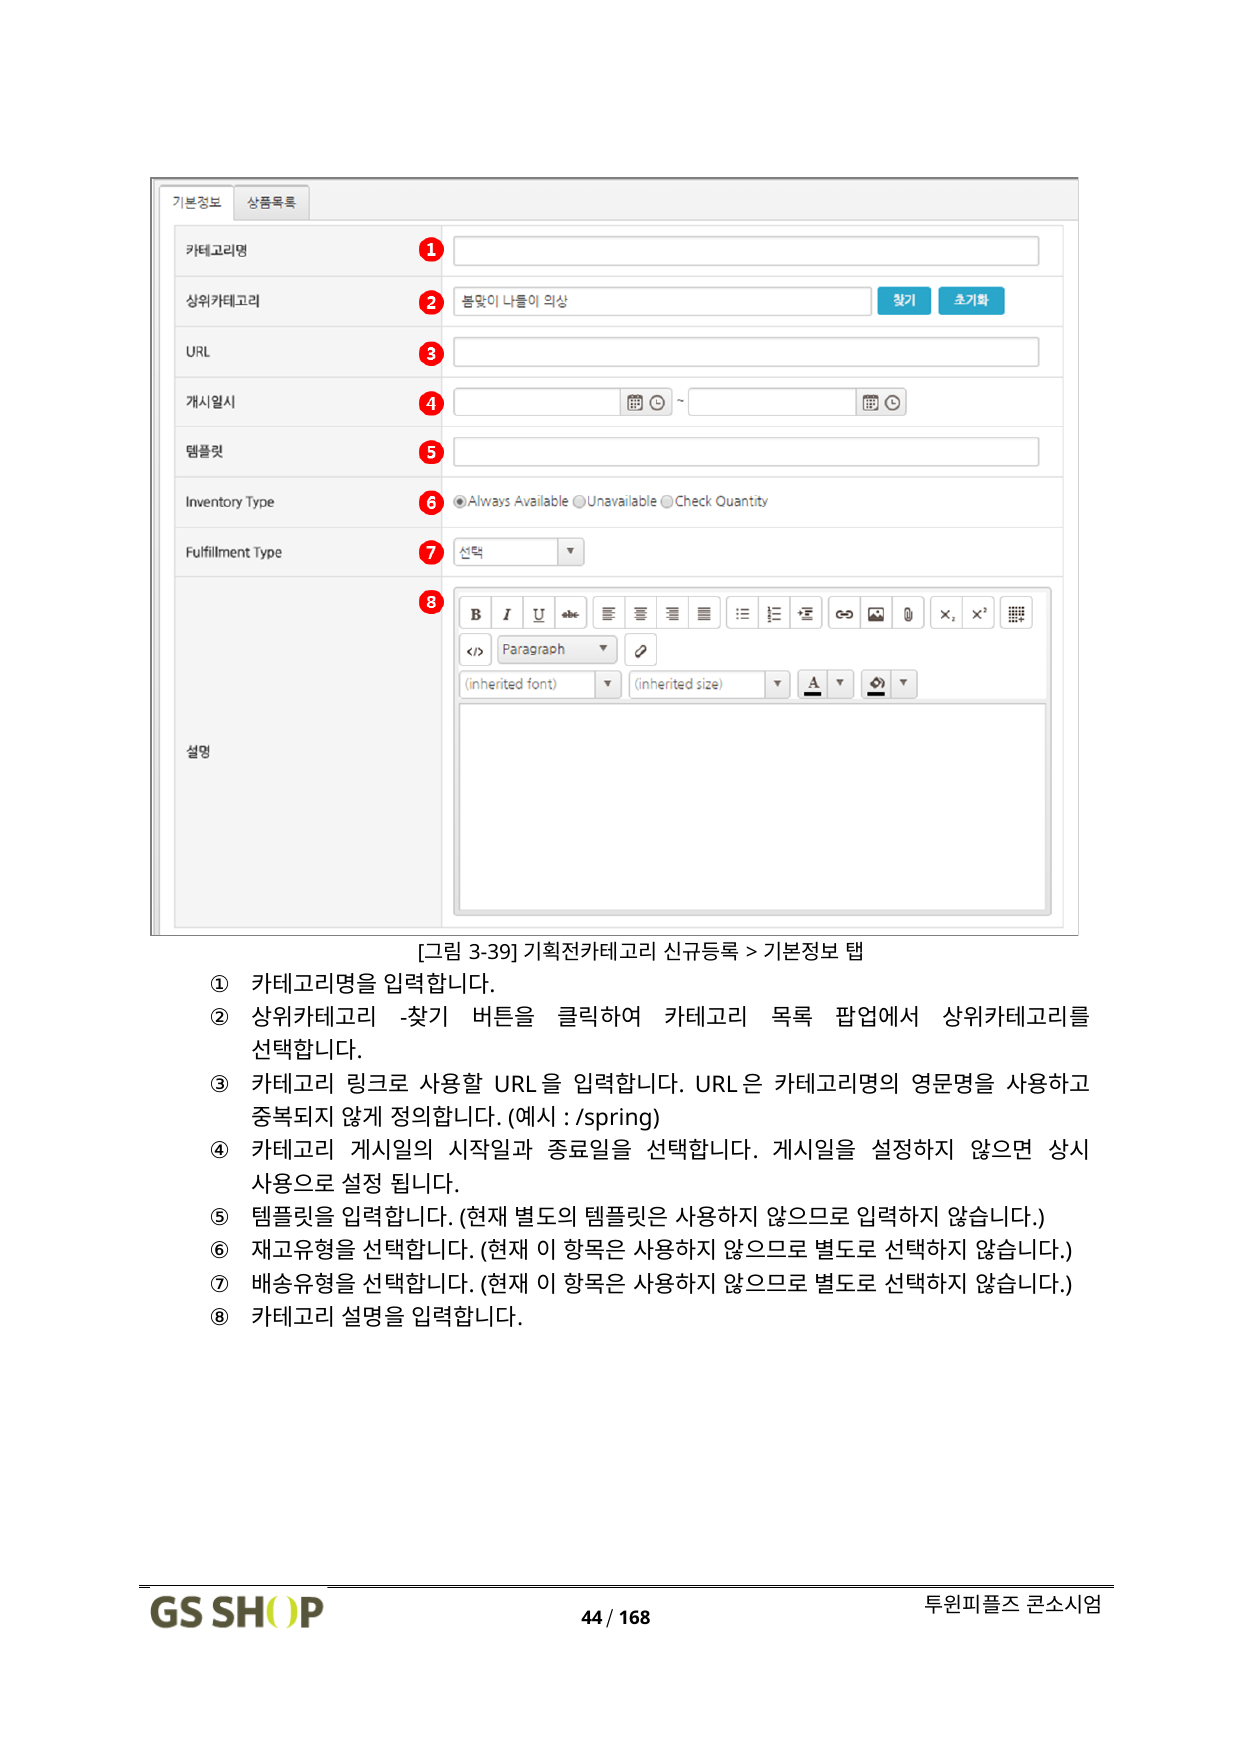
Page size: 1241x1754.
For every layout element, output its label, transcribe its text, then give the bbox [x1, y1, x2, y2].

subtitle 배송유형을 선택합니다. (현재 이 항목은 사용하지 않으므로 별도로 선택하지 않습니다.) [209, 1265, 1090, 1299]
subtitle 상위카테고리 -찾기 버튼을 클릭하여 카테고리 목록 팝업에서 상위카테고리를 선택합니다. [209, 999, 1090, 1065]
subtitle 재고유형을 선택합니다. (현재 이 항목은 사용하지 않으므로 별도로 선택하지 않습니다.) [209, 1232, 1090, 1265]
subtitle 카테고리 링크로 사용할 URL을 입력합니다. URL은 카테고리명의 영문명을 사용하고 중복되지 않게 정의합니다. (예시 : /spring) [209, 1065, 1090, 1132]
subtitle 카테고리명을 입력합니다. [209, 965, 1090, 999]
subtitle 카테고리 설명을 입력합니다. [209, 1299, 1090, 1332]
picture [150, 1587, 328, 1631]
picture [150, 177, 1079, 936]
subtitle 템플릿을 입력합니다. (현재 별도의 템플릿은 사용하지 않으므로 입력하지 않습니다.) [209, 1199, 1090, 1232]
subtitle 카테고리 게시일의 시작일과 종료일을 선택합니다. 게시일을 설정하지 않으면 상시 사용으로 설정 됩니다. [209, 1132, 1090, 1199]
